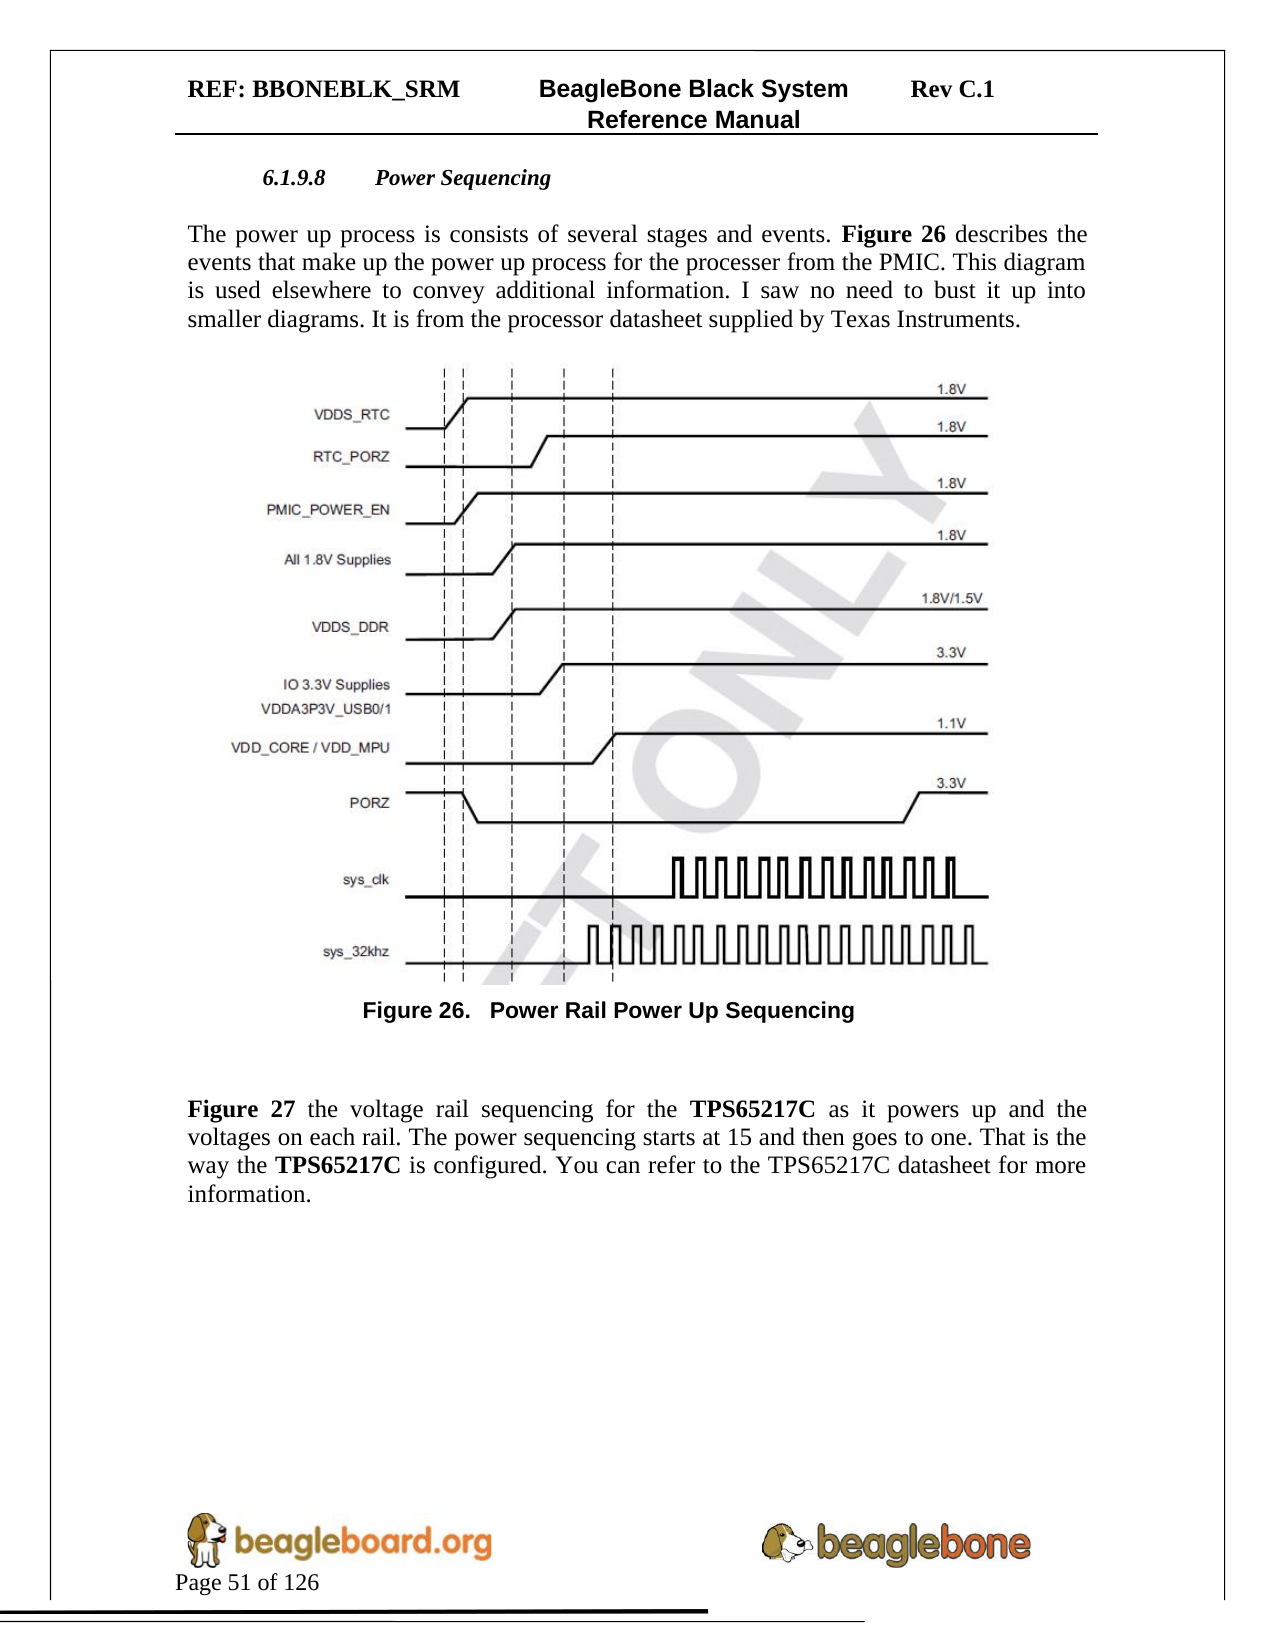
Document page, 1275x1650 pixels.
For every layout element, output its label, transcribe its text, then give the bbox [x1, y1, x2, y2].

text The power up process is consists of several stages and events. Figure 26 describes the events that make up the power up process for the processer from the PMIC. This diagram is used elsewhere to convey additional information. I saw no need to bust it up into smaller diagrams. It is from the processor datasheet supplied by Texas Instruments. [187, 220, 1087, 332]
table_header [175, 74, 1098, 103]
picture [762, 1523, 1031, 1568]
picture [187, 1513, 492, 1568]
text Figure 27 the voltage rail sequencing for the TPS65217C as it powers up and the voltages on each rail. The power sequencing starts at 15 and then goes to one. That is the way the TPS65217C is configured. You can refer to the TPS65217C datasheet for more information. [187, 1094, 1087, 1207]
list Power Sequencing [262, 164, 1098, 190]
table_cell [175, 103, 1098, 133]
picture [0, 1608, 709, 1614]
text Figure 26. Power Rail Power Up Sequencing [362, 997, 1098, 1024]
text Page 51 of 126 [175, 1569, 1098, 1596]
picture [187, 362, 1043, 985]
